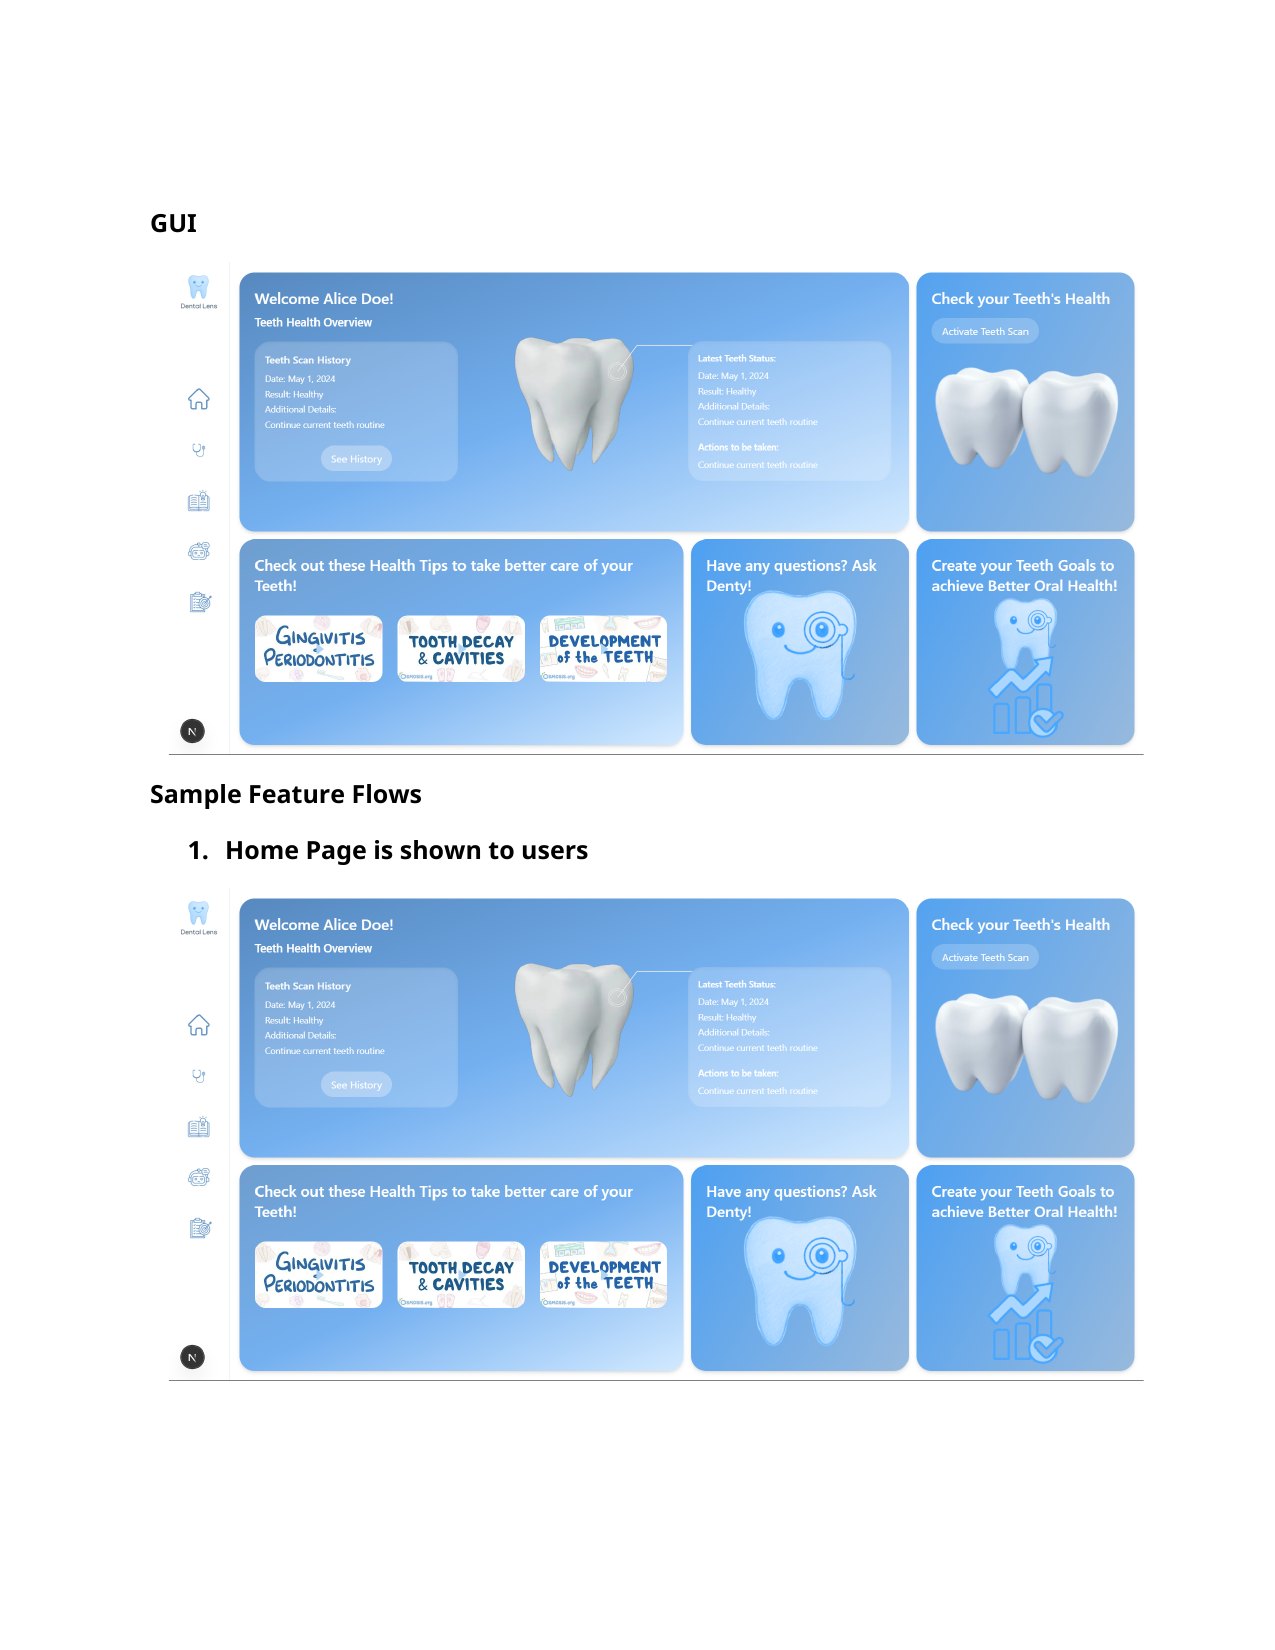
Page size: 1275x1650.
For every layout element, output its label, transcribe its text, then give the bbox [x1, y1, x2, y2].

text Sample Feature Flows [150, 777, 1125, 811]
list Home Page is shown to users [187, 833, 1125, 867]
text GUI [150, 206, 1125, 240]
